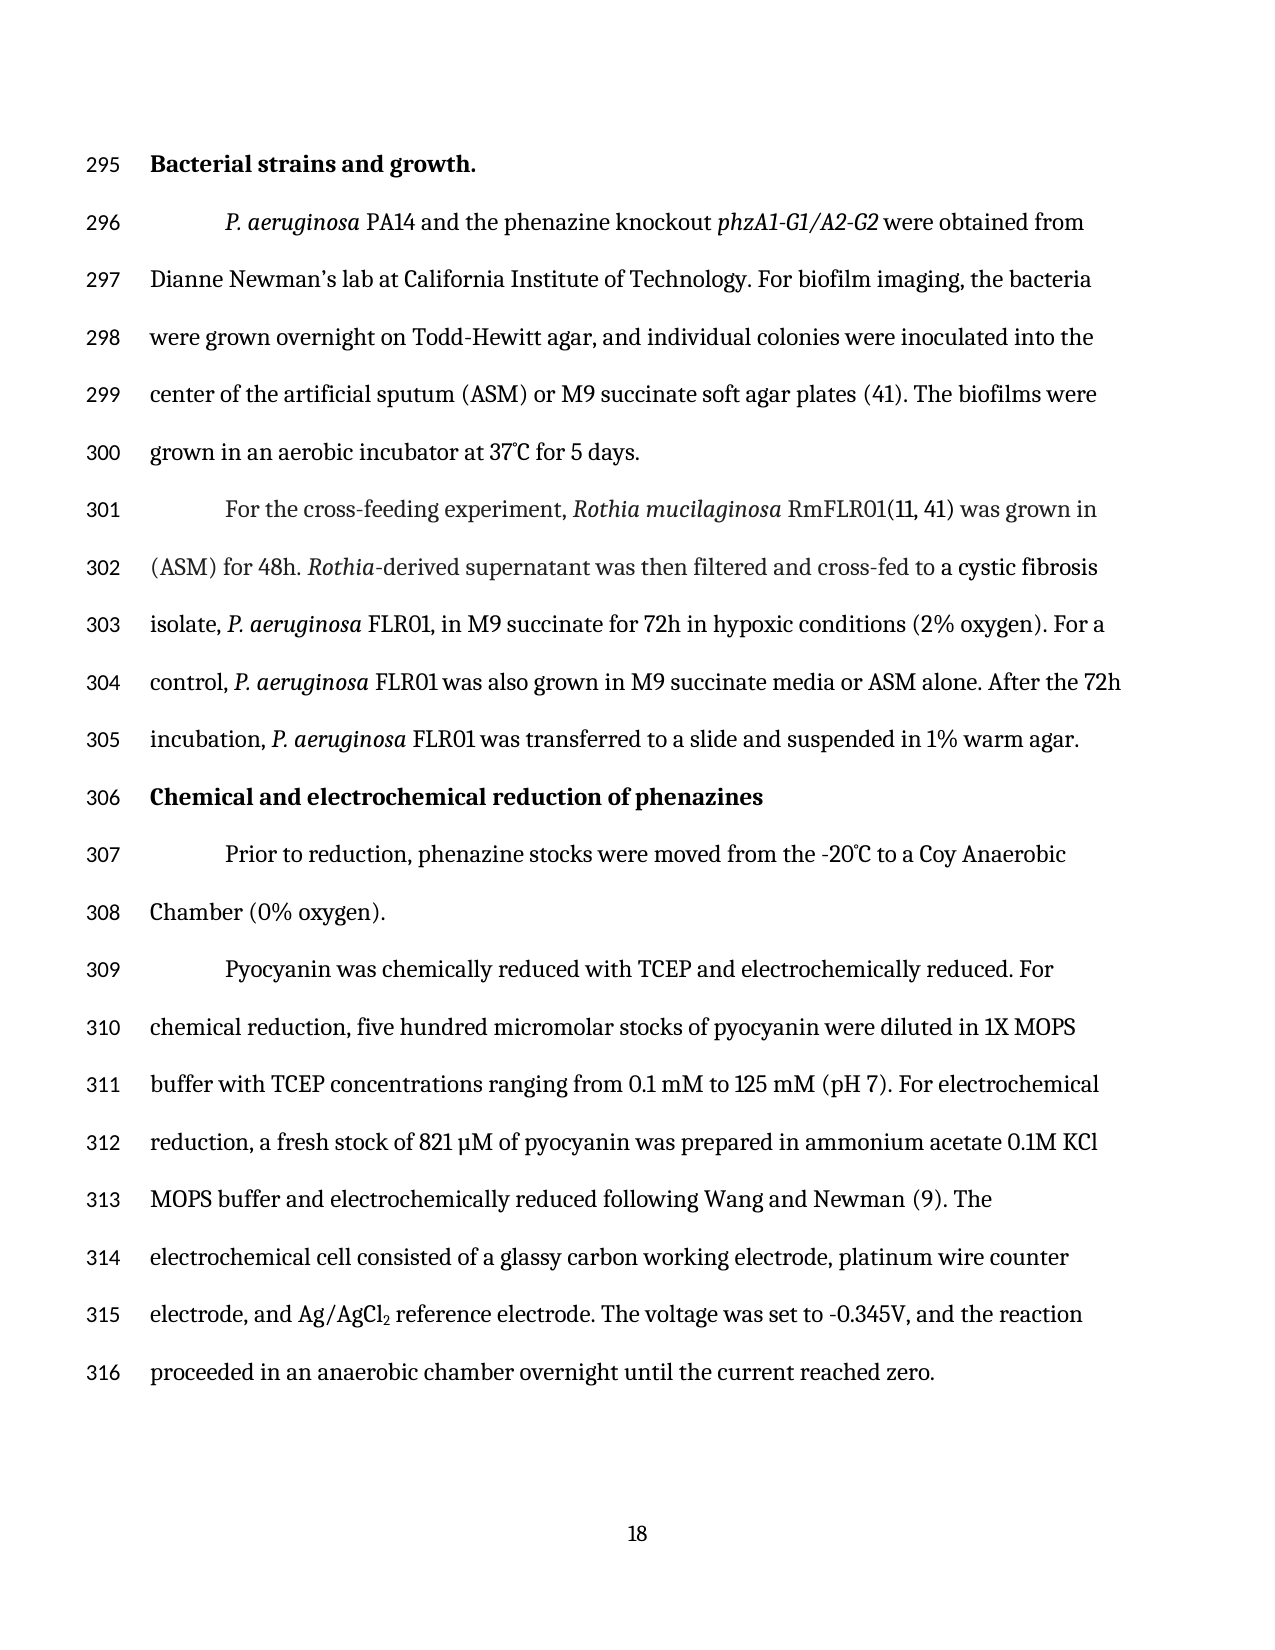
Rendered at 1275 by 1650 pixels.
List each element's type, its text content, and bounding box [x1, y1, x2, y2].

text P. aeruginosa PA14 and the phenazine knockout phzA1-G1/A2-G2 were obtained from Dianne Newman’s lab at California Institute of Technology. For biofilm imaging, the bacteria were grown overnight on Todd-Hewitt agar, and individual colonies were inoculated into the center of the artificial sputum (ASM) or M9 succinate soft agar plates (41). The biofilms were grown in an aerobic incubator at 37˚C for 5 days. [150, 207, 1125, 466]
text Prior to reduction, phenazine stocks were moved from the -20˚C to a Coy Anaerobic Chamber (0% oxygen). [150, 840, 1125, 926]
text Bacterial strains and growth. [150, 150, 1125, 179]
text For the cross-feeding experiment, Rothia mucilaginosa RmFLR01(11, 41) was grown in (ASM) for 48h. Rothia-derived supernatant was then filtered and cross-fed to a cystic fibrosis isolate, P. aeruginosa FLR01, in M9 succinate for 72h in hypoxic conditions (2% oxygen). For a control, P. aeruginosa FLR01 was also grown in M9 succinate media or ASM alone. After the 72h incubation, P. aeruginosa FLR01 was transferred to a slide and suspended in 1% warm agar. [150, 495, 1125, 754]
text Chemical and electrochemical reduction of phenazines [150, 782, 1125, 811]
text Pyocyanin was chemically reduced with TCEP and electrochemically reduced. For chemical reduction, five hundred micromolar stocks of pyocyanin were diluted in 1X MOPS buffer with TCEP concentrations ranging from 0.1 mM to 125 mM (pH 7). For electrochemical reduction, a fresh stock of 821 µM of pyocyanin was prepared in ammonium acetate 0.1M KCl MOPS buffer and electrochemically reduced following Wang and Newman (9). The electrochemical cell consisted of a glassy carbon working electrode, platinum wire counter electrode, and Ag/AgCl2 reference electrode. The voltage was set to -0.345V, and the reaction proceeded in an anaerobic chamber overnight until the current reached zero. [150, 955, 1125, 1386]
